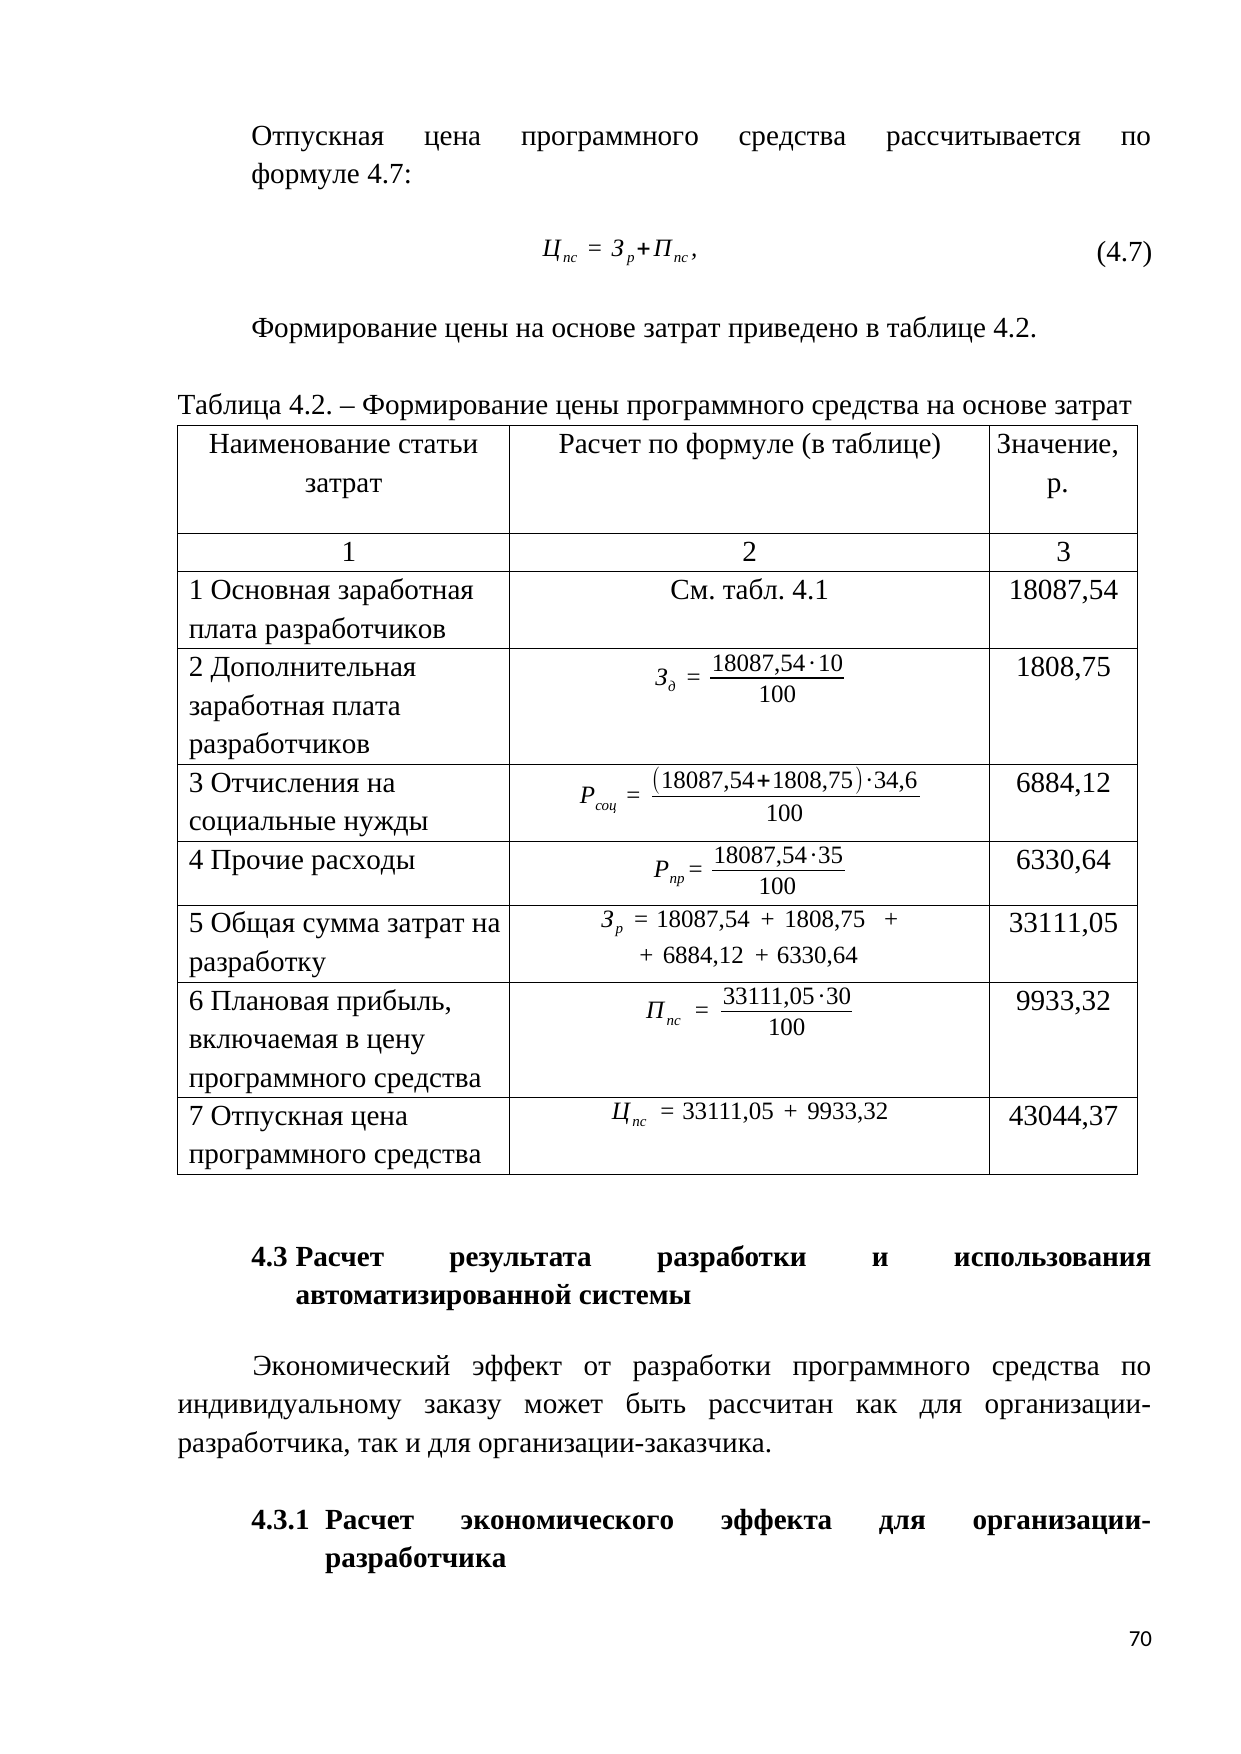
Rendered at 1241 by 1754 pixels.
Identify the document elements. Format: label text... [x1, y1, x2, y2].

table_cell 3 Отчисления на социальные нужды [178, 765, 509, 841]
list Отпускная цена программного средства рассчитывается по формуле 4.7: [251, 118, 1152, 190]
list Экономический эффект от разработки программного средства по индивидуальному заказу может быть рассчитан как для организации-разработчика, так и для организации-заказчика. [177, 1348, 1152, 1458]
table_cell 2 [510, 534, 989, 571]
table_cell 2 Дополнительная заработная плата разработчиков [178, 649, 509, 764]
table_header Наименование статьи затрат [178, 426, 509, 533]
text Формирование цены на основе затрат приведено в таблице 4.2. [177, 310, 1152, 343]
table_cell 1 Основная заработная плата разработчиков [178, 572, 509, 648]
table_header Расчет по формуле (в таблице) [510, 426, 989, 533]
table_cell [510, 906, 989, 982]
table_cell [510, 983, 989, 1097]
table_cell [510, 649, 989, 764]
subtitle 4.3 Расчет результата разработки и использования автоматизированной системы [251, 1239, 1152, 1311]
table_header (4.7) [1063, 234, 1151, 271]
table_cell См. табл. 4.1 [510, 572, 989, 648]
table_header [177, 234, 1063, 271]
table_cell [510, 1098, 989, 1174]
table_cell 4 Прочие расходы [178, 842, 509, 904]
text Таблица 4.2. – Формирование цены программного средства на основе затрат [177, 387, 1152, 420]
table_cell 6 Плановая прибыль, включаемая в цену программного средства [178, 983, 509, 1097]
list Расчет экономического эффекта для организации-разработчика [251, 1502, 1152, 1574]
table_header Значение, р. [990, 426, 1137, 533]
table_cell 1808,75 [990, 649, 1137, 764]
table_cell 6884,12 [990, 765, 1137, 841]
table_cell 5 Общая сумма затрат на разработку [178, 906, 509, 982]
table_cell 18087,54 [990, 572, 1137, 648]
table_cell 1 [178, 534, 509, 571]
table_cell [510, 765, 989, 841]
table_cell 7 Отпускная цена программного средства [178, 1098, 509, 1174]
table_cell 6330,64 [990, 842, 1137, 904]
table_cell 43044,37 [990, 1098, 1137, 1174]
table_cell [510, 842, 989, 904]
table_cell 3 [990, 534, 1137, 571]
table_cell 9933,32 [990, 983, 1137, 1097]
table_cell 33111,05 [990, 906, 1137, 982]
